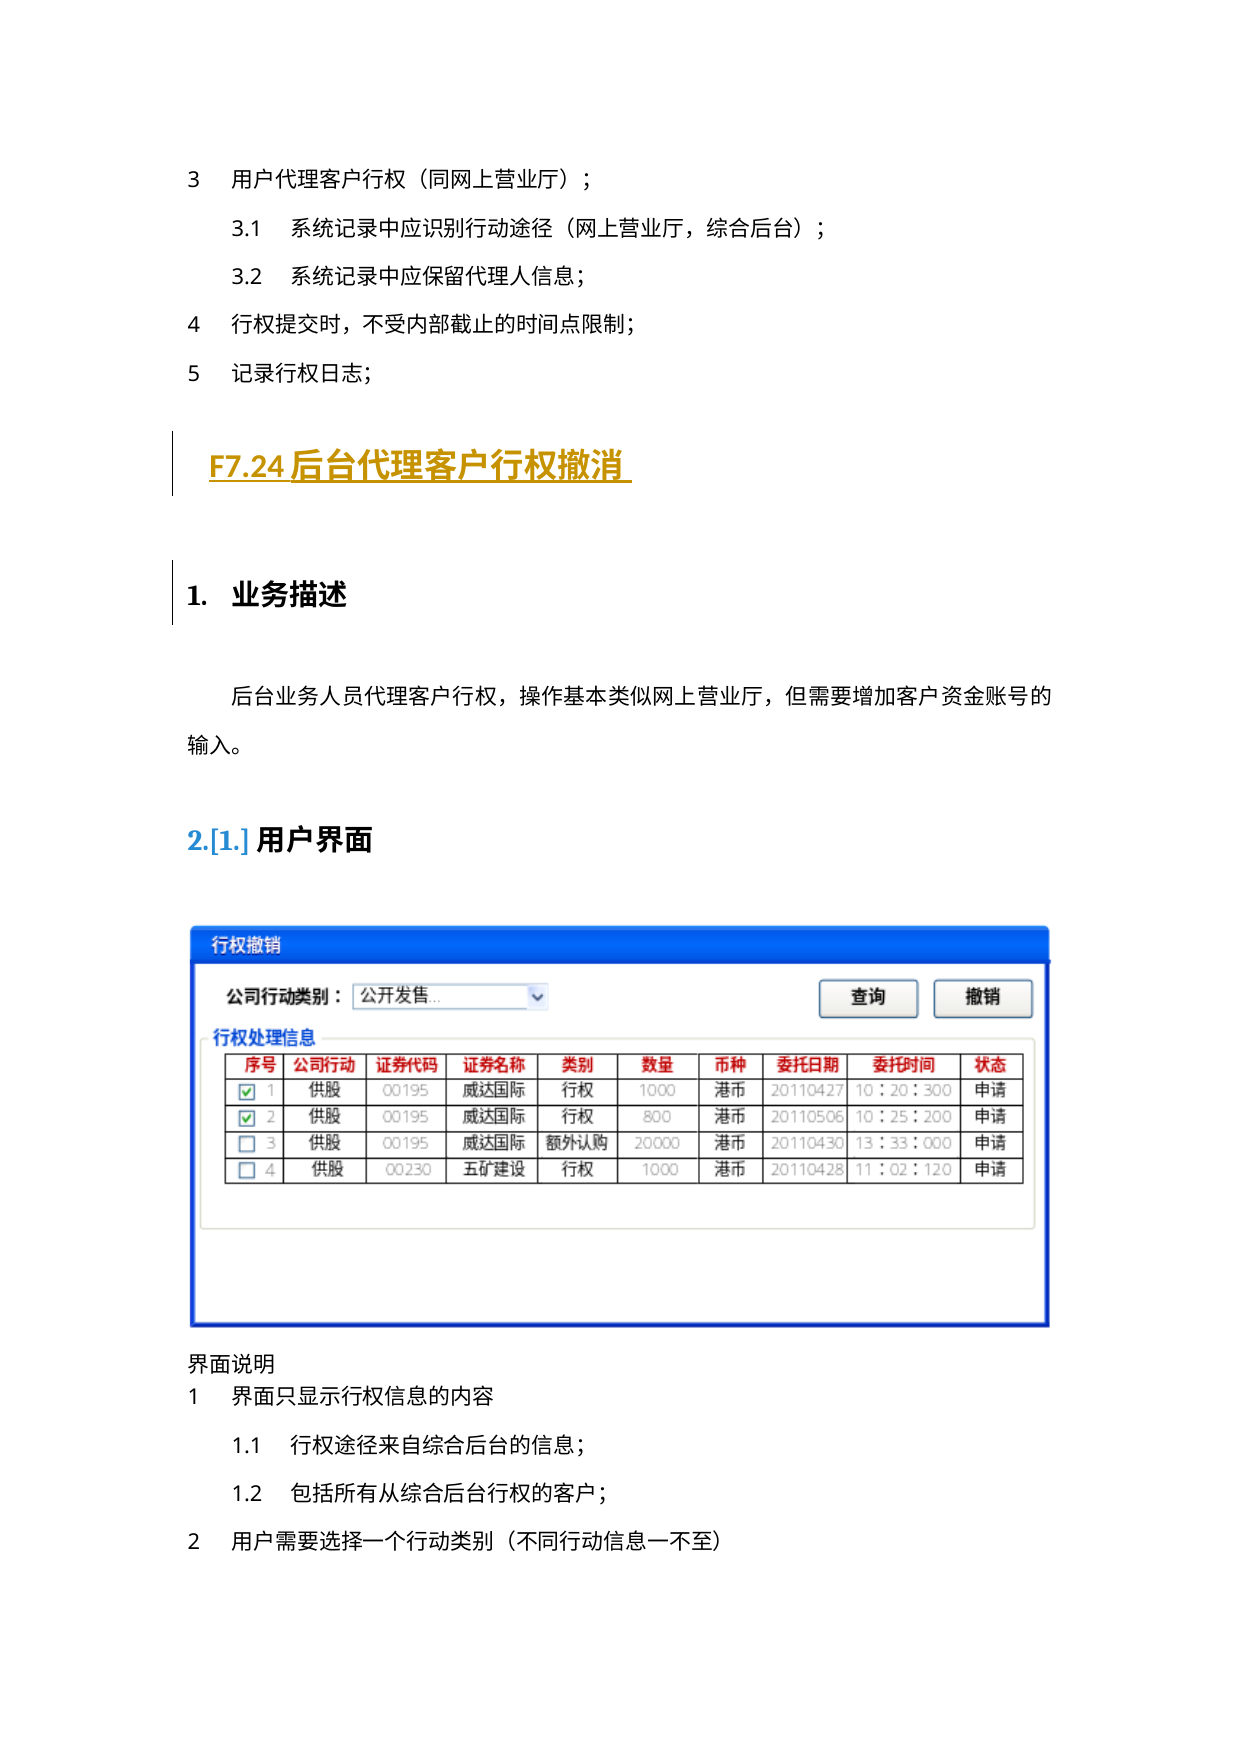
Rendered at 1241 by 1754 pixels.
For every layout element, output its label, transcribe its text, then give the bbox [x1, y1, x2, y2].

list 系统记录中应识别行动途径（网上营业厅，综合后台）； [231, 210, 1053, 243]
list 界面只显示行权信息的内容 [187, 1379, 1053, 1411]
list 用户需要选择一个行动类别（不同行动信息一不至） [187, 1524, 1053, 1556]
list 行权提交时，不受内部截止的时间点限制； [187, 307, 1053, 339]
list 用户代理客户行权（同网上营业厅）； [187, 162, 1053, 194]
list 包括所有从综合后台行权的客户； [231, 1476, 1053, 1508]
subtitle 业务描述 [187, 560, 1053, 625]
list 行权途径来自综合后台的信息； [231, 1427, 1053, 1460]
text 界面说明 [187, 1346, 1053, 1379]
list 记录行权日志； [187, 355, 1053, 388]
list 系统记录中应保留代理人信息； [231, 259, 1053, 291]
text 后台业务人员代理客户行权，操作基本类似网上营业厅，但需要增加客户资金账号的输入。 [187, 679, 1053, 760]
subtitle 用户界面 [187, 805, 1053, 870]
